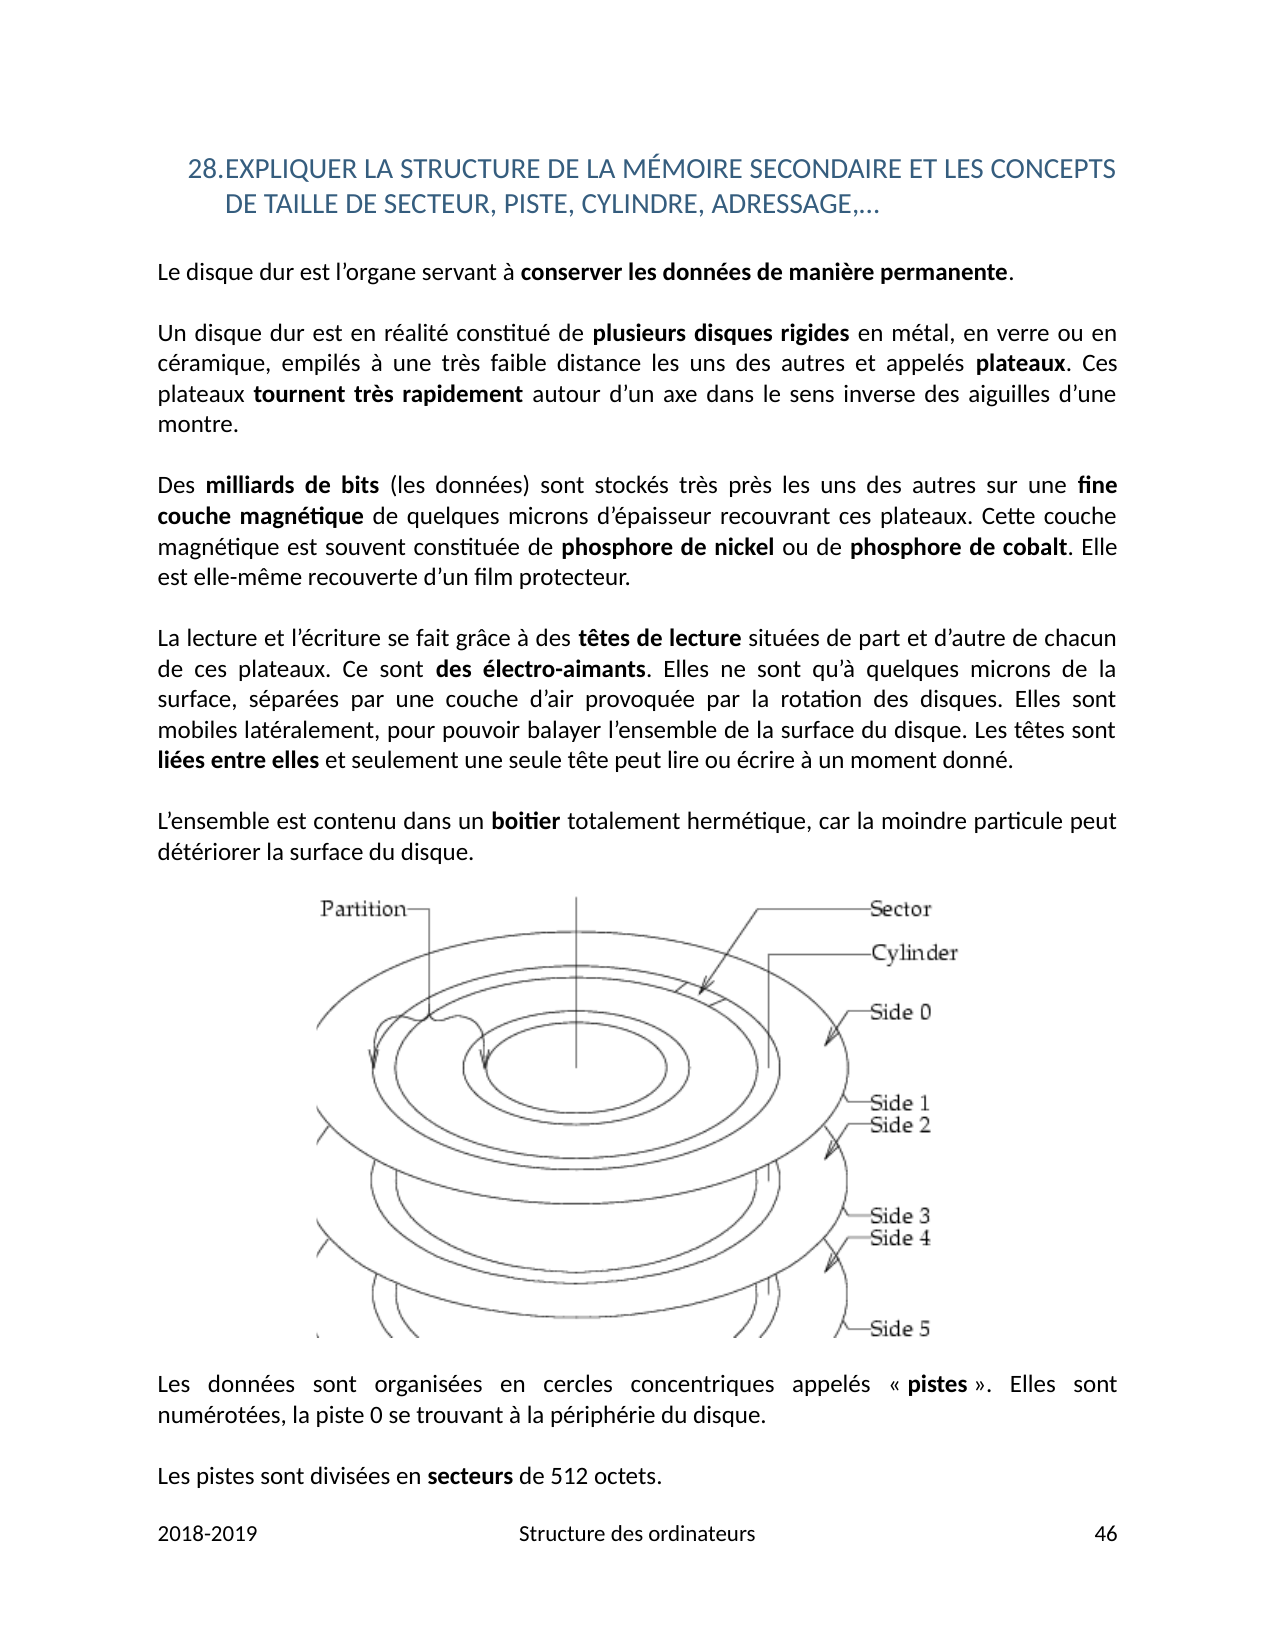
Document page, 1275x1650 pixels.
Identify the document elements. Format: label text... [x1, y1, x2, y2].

text Les données sont organisées en cercles concentriques appelés « pistes ». Elles sont numérotées, la piste 0 se trouvant à la périphérie du disque. [157, 1368, 1117, 1429]
subtitle Expliquer la structure de la mémoire secondaire et les concepts de taille de secteur, piste, cylindre, adressage,… [187, 150, 1117, 221]
text La lecture et l’écriture se fait grâce à des têtes de lecture situées de part et d’autre de chacun de ces plateaux. Ce sont des électro-aimants. Elles ne sont qu’à quelques microns de la surface, séparées par une couche d’air provoquée par la rotation des disques. Elles sont mobiles latéralement, pour pouvoir balayer l’ensemble de la surface du disque. Les têtes sont liées entre elles et seulement une seule tête peut lire ou écrire à un moment donné. [157, 622, 1117, 775]
text Les pistes sont divisées en secteurs de 512 octets. [157, 1460, 1117, 1490]
text Des milliards de bits (les données) sont stockés très près les uns des autres sur une fine couche magnétique de quelques microns d’épaisseur recouvrant ces plateaux. Cette couche magnétique est souvent constituée de phosphore de nickel ou de phosphore de cobalt. Elle est elle-même recouverte d’un film protecteur. [157, 469, 1117, 592]
text Le disque dur est l’organe servant à conserver les données de manière permanente. [157, 256, 1117, 286]
text L’ensemble est contenu dans un boitier totalement hermétique, car la moindre particule peut détériorer la surface du disque. [157, 805, 1117, 866]
picture [316, 896, 959, 1338]
text Un disque dur est en réalité constitué de plusieurs disques rigides en métal, en verre ou en céramique, empilés à une très faible distance les uns des autres et appelés plateaux. Ces plateaux tournent très rapidement autour d’un axe dans le sens inverse des aiguilles d’une montre. [157, 317, 1117, 439]
